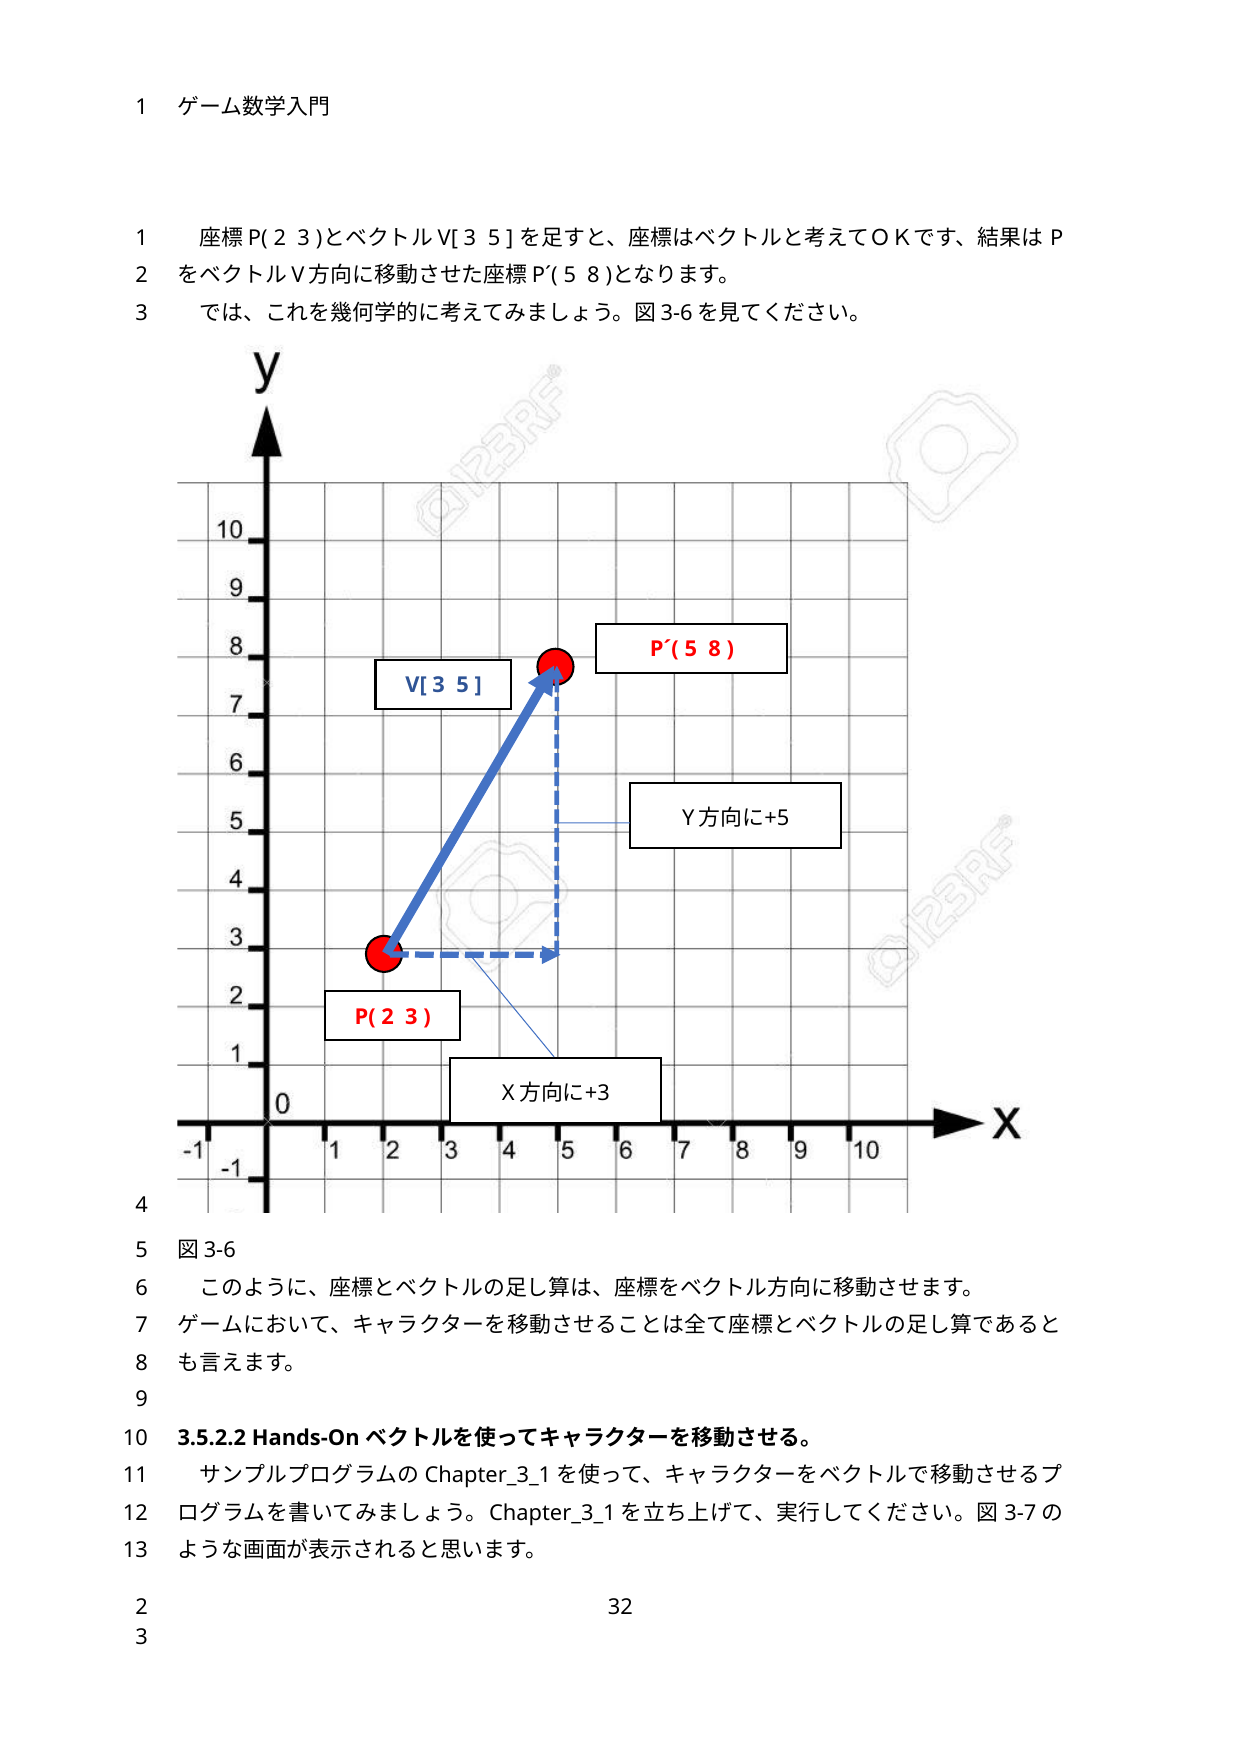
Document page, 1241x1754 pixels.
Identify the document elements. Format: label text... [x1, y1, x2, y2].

picture [177, 329, 1063, 1213]
text 図3-6 [177, 1229, 1063, 1267]
text ゲームにおいて、キャラクターを移動させることは全て座標とベクトルの足し算であるとも言えます。 [177, 1304, 1063, 1379]
text このように、座標とベクトルの足し算は、座標をベクトル方向に移動させます。 [177, 1267, 1063, 1304]
text 座標P( 2 3 )とベクトルV[ 3 5 ] を足すと、座標はベクトルと考えてＯＫです、結果はPをベクトルV方向に移動させた座標P´( 5 8 )となります。 [177, 217, 1063, 292]
text では、これを幾何学的に考えてみましょう。図3-6を見てください。 [177, 292, 1063, 329]
text サンプルプログラムのChapter_3_1を使って、キャラクターをベクトルで移動させるプログラムを書いてみましょう。Chapter_3_1を立ち上げて、実行してください。図3-7のような画面が表示されると思います。 [177, 1454, 1063, 1567]
subtitle 3.5.2.2 Hands-On ベクトルを使ってキャラクターを移動させる。 [177, 1417, 1063, 1454]
